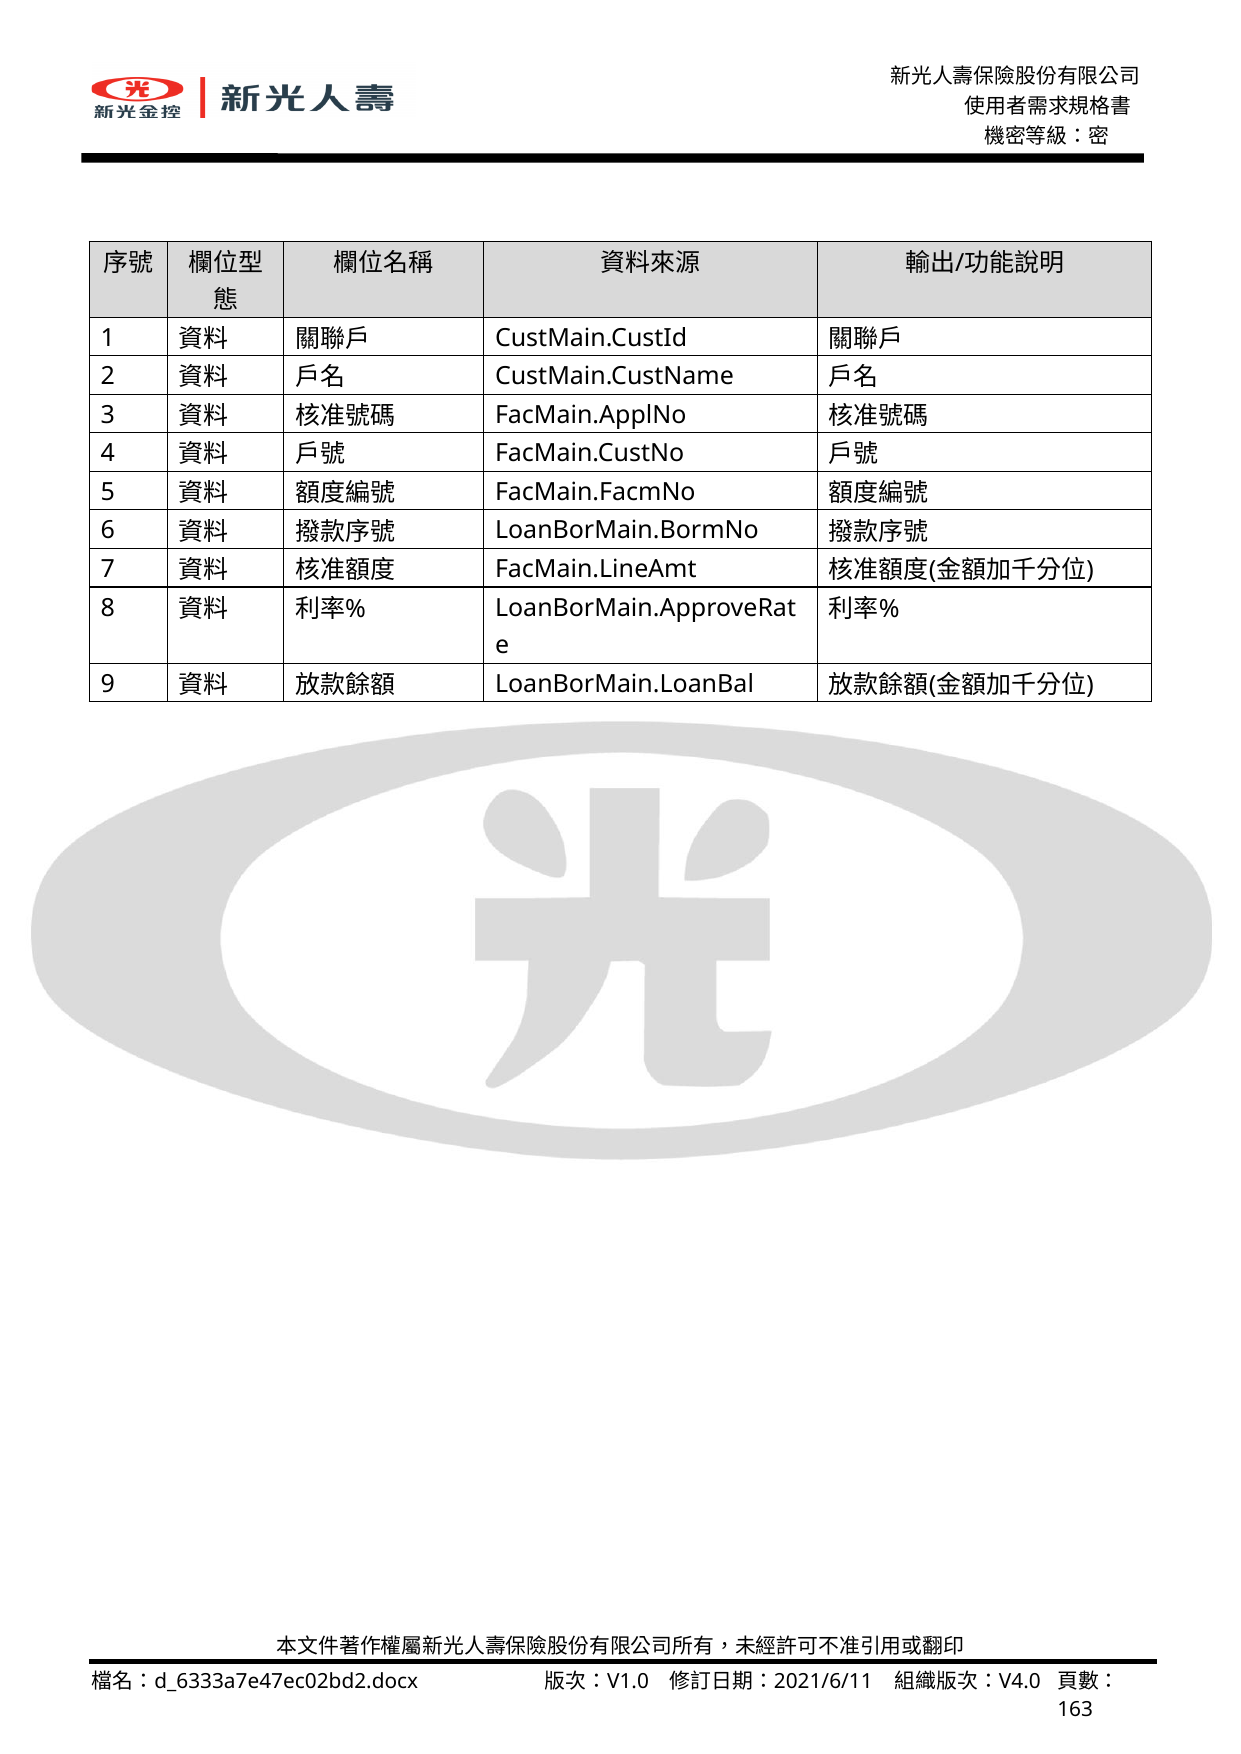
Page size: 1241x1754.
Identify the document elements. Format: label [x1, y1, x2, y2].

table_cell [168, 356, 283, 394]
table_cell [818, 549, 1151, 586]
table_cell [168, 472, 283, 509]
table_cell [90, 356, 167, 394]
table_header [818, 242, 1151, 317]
picture [91, 61, 417, 118]
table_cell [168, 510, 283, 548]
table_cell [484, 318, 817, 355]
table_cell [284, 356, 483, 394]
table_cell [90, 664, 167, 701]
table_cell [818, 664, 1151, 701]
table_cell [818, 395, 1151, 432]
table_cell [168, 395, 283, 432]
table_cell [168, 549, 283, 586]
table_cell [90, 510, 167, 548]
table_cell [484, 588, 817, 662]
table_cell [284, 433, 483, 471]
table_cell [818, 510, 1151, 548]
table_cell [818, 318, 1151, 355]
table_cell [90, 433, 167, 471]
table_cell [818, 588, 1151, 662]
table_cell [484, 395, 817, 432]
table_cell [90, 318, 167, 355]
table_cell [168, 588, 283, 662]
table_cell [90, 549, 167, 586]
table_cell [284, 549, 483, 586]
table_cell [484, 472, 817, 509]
picture [25, 713, 1215, 1166]
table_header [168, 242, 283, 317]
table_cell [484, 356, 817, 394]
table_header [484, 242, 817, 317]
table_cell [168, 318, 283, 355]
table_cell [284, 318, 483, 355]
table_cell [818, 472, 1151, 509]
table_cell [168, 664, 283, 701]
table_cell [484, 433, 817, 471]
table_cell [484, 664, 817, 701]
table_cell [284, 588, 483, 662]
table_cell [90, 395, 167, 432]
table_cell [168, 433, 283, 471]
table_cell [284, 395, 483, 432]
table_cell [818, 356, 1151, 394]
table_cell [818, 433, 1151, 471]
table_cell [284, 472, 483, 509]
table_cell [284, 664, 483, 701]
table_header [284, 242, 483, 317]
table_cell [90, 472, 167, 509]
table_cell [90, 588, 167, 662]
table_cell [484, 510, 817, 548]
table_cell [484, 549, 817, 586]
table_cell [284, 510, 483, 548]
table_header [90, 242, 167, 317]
